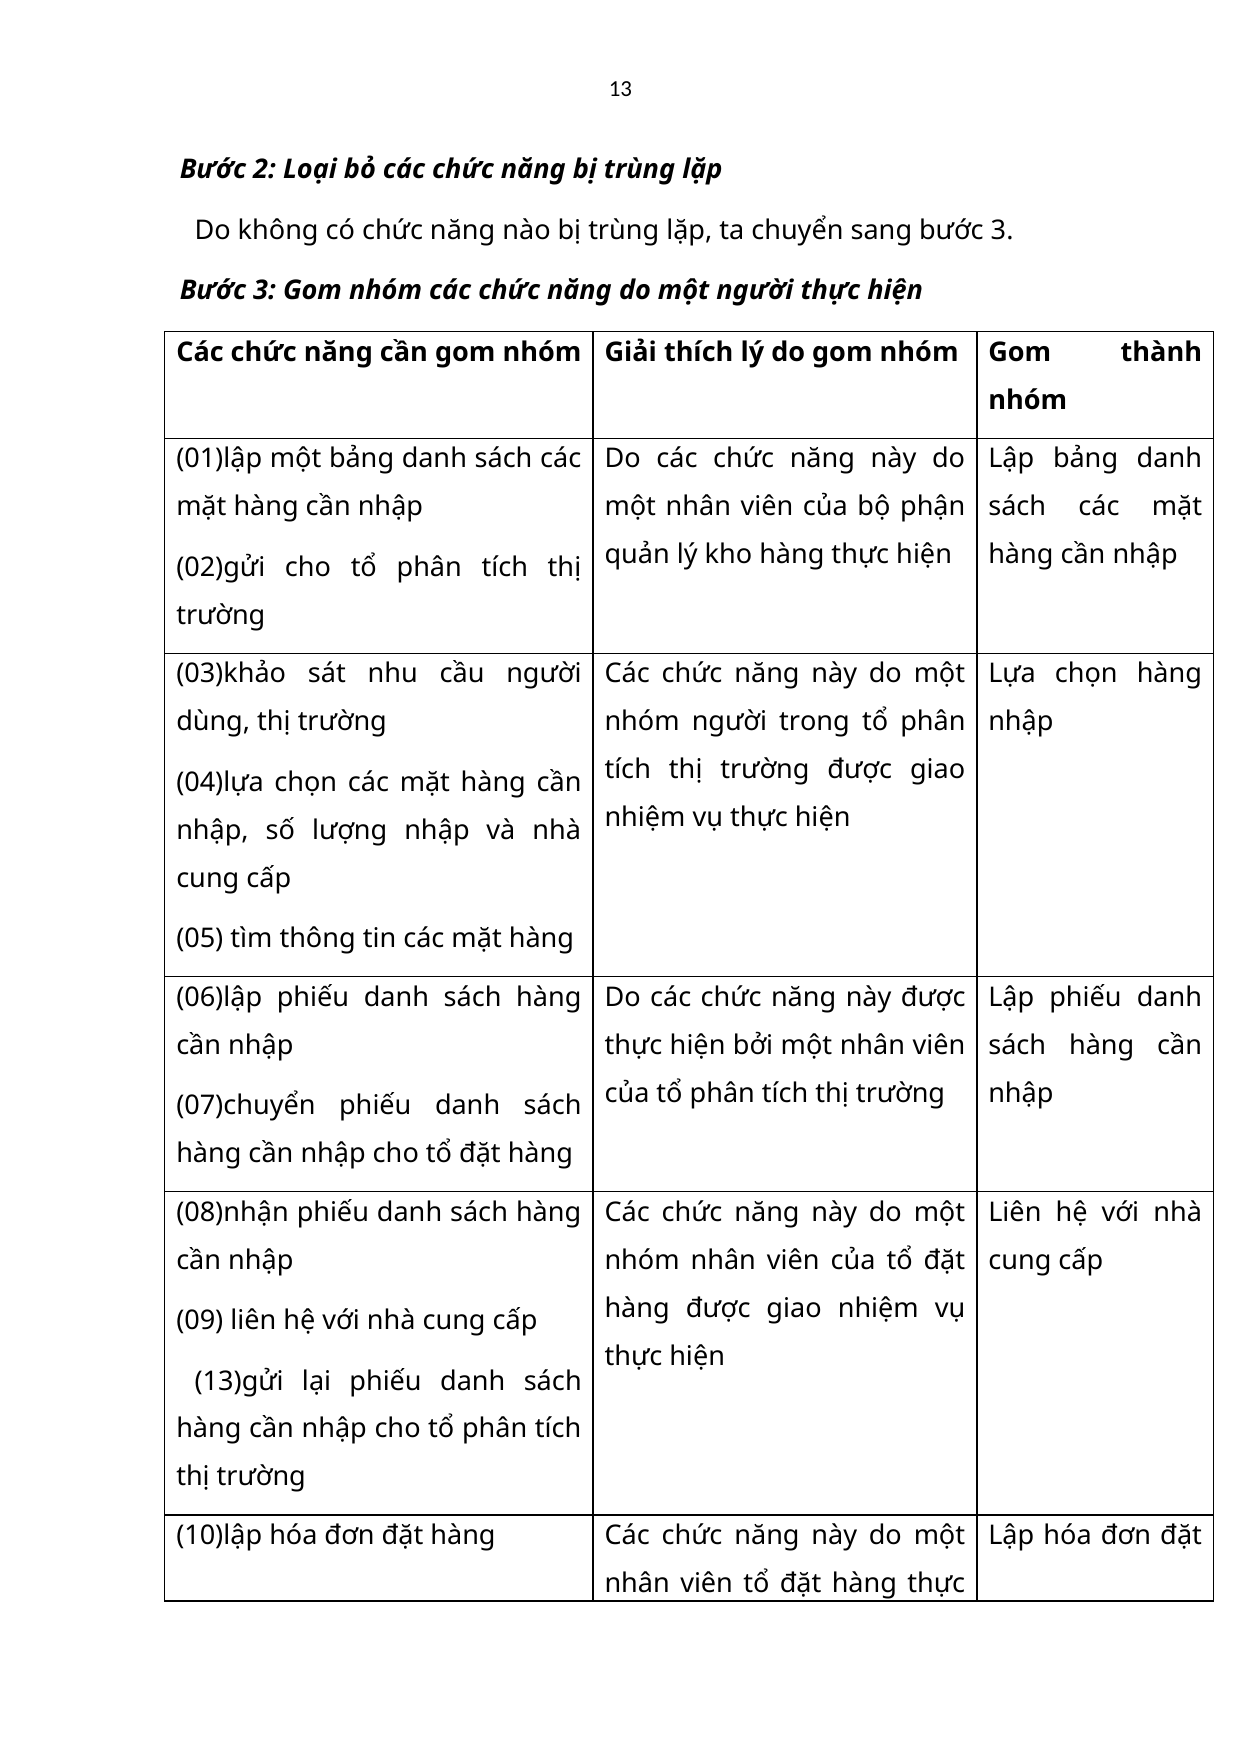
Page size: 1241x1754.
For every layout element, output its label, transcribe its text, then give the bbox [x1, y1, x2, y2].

text Do không có chức năng nào bị trùng lặp, ta chuyển sang bước 3. [194, 210, 1090, 247]
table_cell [165, 1516, 592, 1600]
table_cell Các chức năng này do một nhóm nhân viên của tổ đặt hàng được giao nhiệm vụ thực hiện [594, 1192, 976, 1514]
table_cell Lập phiếu danh sách hàng cần nhập [978, 977, 1213, 1191]
table_cell Liên hệ với nhà cung cấp [978, 1192, 1213, 1514]
table_header Giải thích lý do gom nhóm [594, 332, 976, 437]
table_cell Do các chức năng này được thực hiện bởi một nhân viên của tổ phân tích thị trường [594, 977, 976, 1191]
table_cell Các chức năng này do một nhóm người trong tổ phân tích thị trường được giao nhiệm vụ thực hiện [594, 654, 976, 976]
table_cell (01)lập một bảng danh sách các mặt hàng cần nhập (02)gửi cho tổ phân tích thị trường [165, 439, 592, 652]
table_cell (03)khảo sát nhu cầu người dùng, thị trường (04)lựa chọn các mặt hàng cần nhập, số lượng nhập và nhà cung cấp (05) tìm thông tin các mặt hàng [165, 654, 592, 976]
table_cell (06)lập phiếu danh sách hàng cần nhập (07)chuyển phiếu danh sách hàng cần nhập cho tổ đặt hàng [165, 977, 592, 1191]
table_cell Lựa chọn hàng nhập [978, 654, 1213, 976]
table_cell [594, 1516, 976, 1600]
table_cell Lập bảng danh sách các mặt hàng cần nhập [978, 439, 1213, 652]
table_header Gom thành nhóm [978, 332, 1213, 437]
table_cell Do các chức năng này do một nhân viên của bộ phận quản lý kho hàng thực hiện [594, 439, 976, 652]
text Bước 3: Gom nhóm các chức năng do một người thực hiện [179, 271, 1090, 308]
table_cell (08)nhận phiếu danh sách hàng cần nhập (09) liên hệ với nhà cung cấp (13)gửi lại phiếu danh sách hàng cần nhập cho tổ phân tích thị trường [165, 1192, 592, 1514]
table_header Các chức năng cần gom nhóm [165, 332, 592, 437]
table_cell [978, 1516, 1213, 1600]
text Bước 2: Loại bỏ các chức năng bị trùng lặp [179, 150, 1090, 187]
